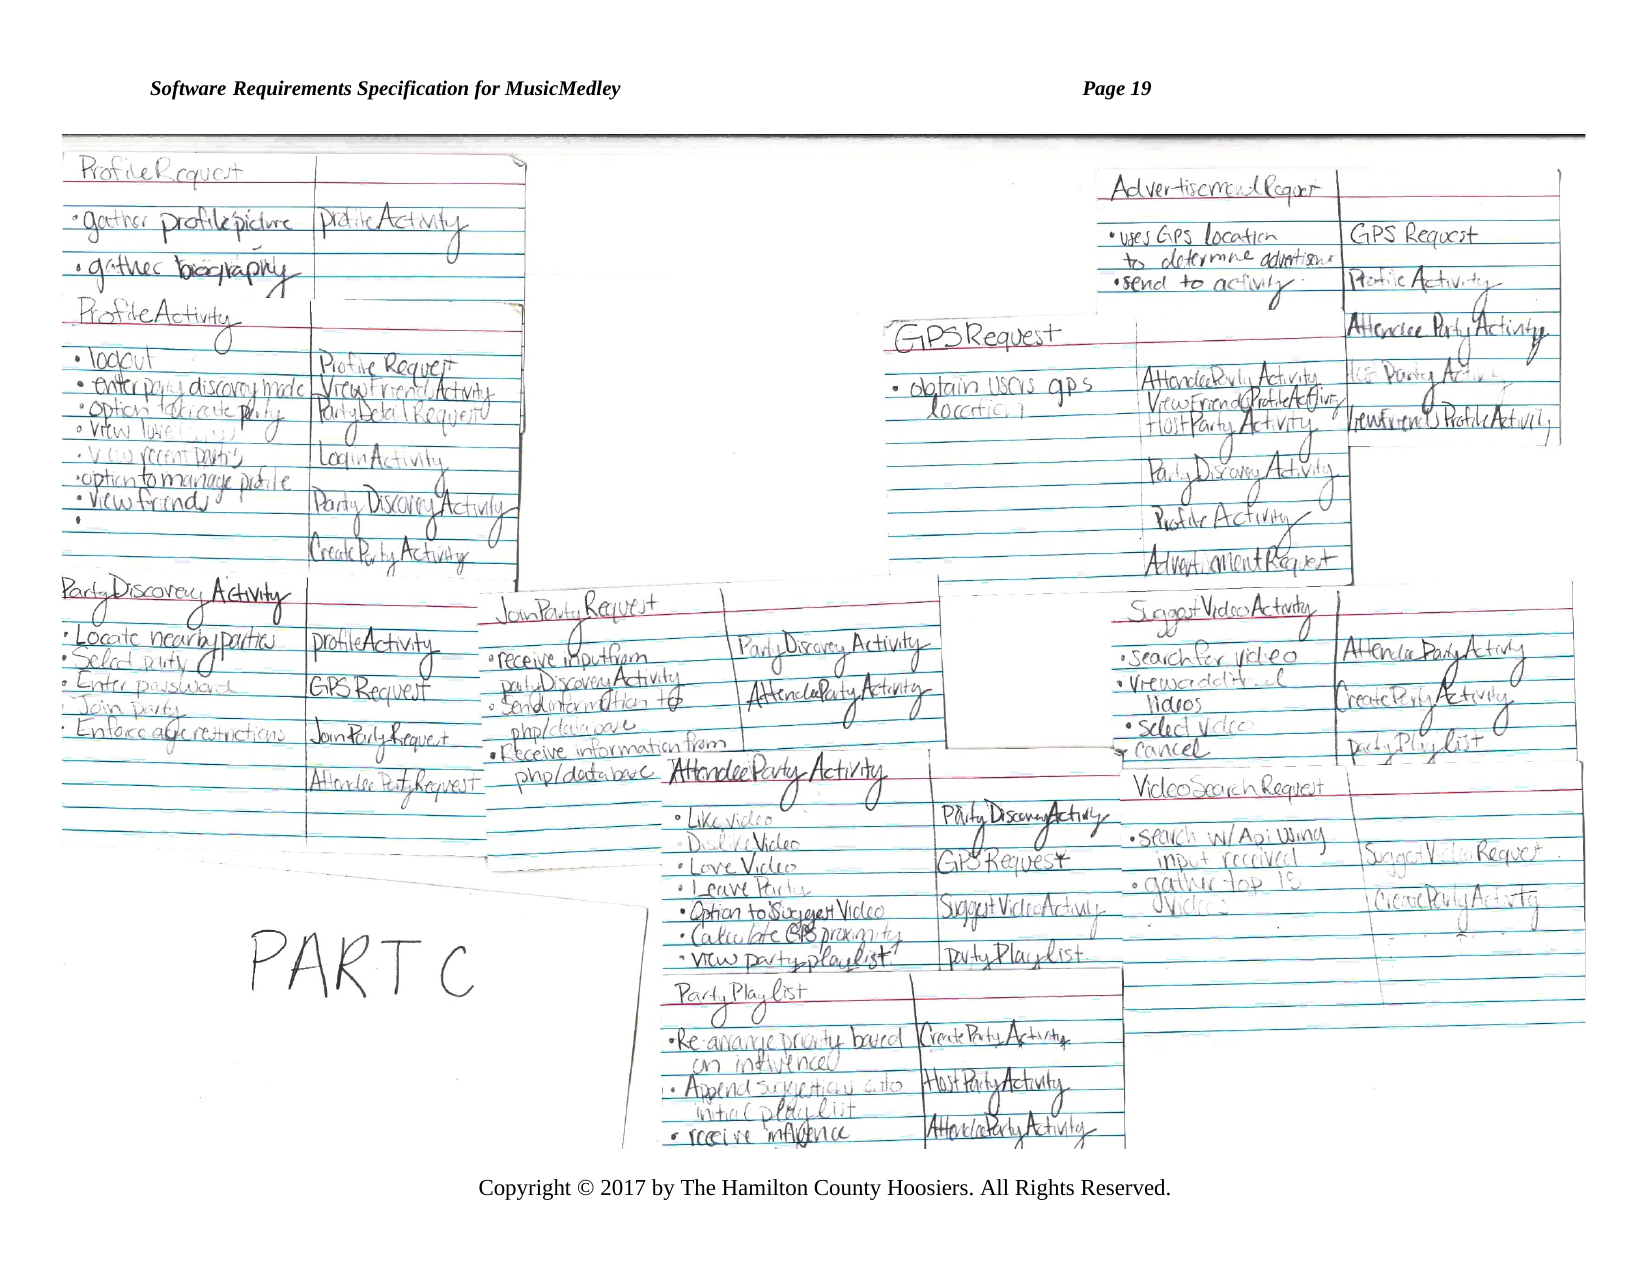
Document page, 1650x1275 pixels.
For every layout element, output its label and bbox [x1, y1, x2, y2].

picture [60, 135, 1584, 1146]
